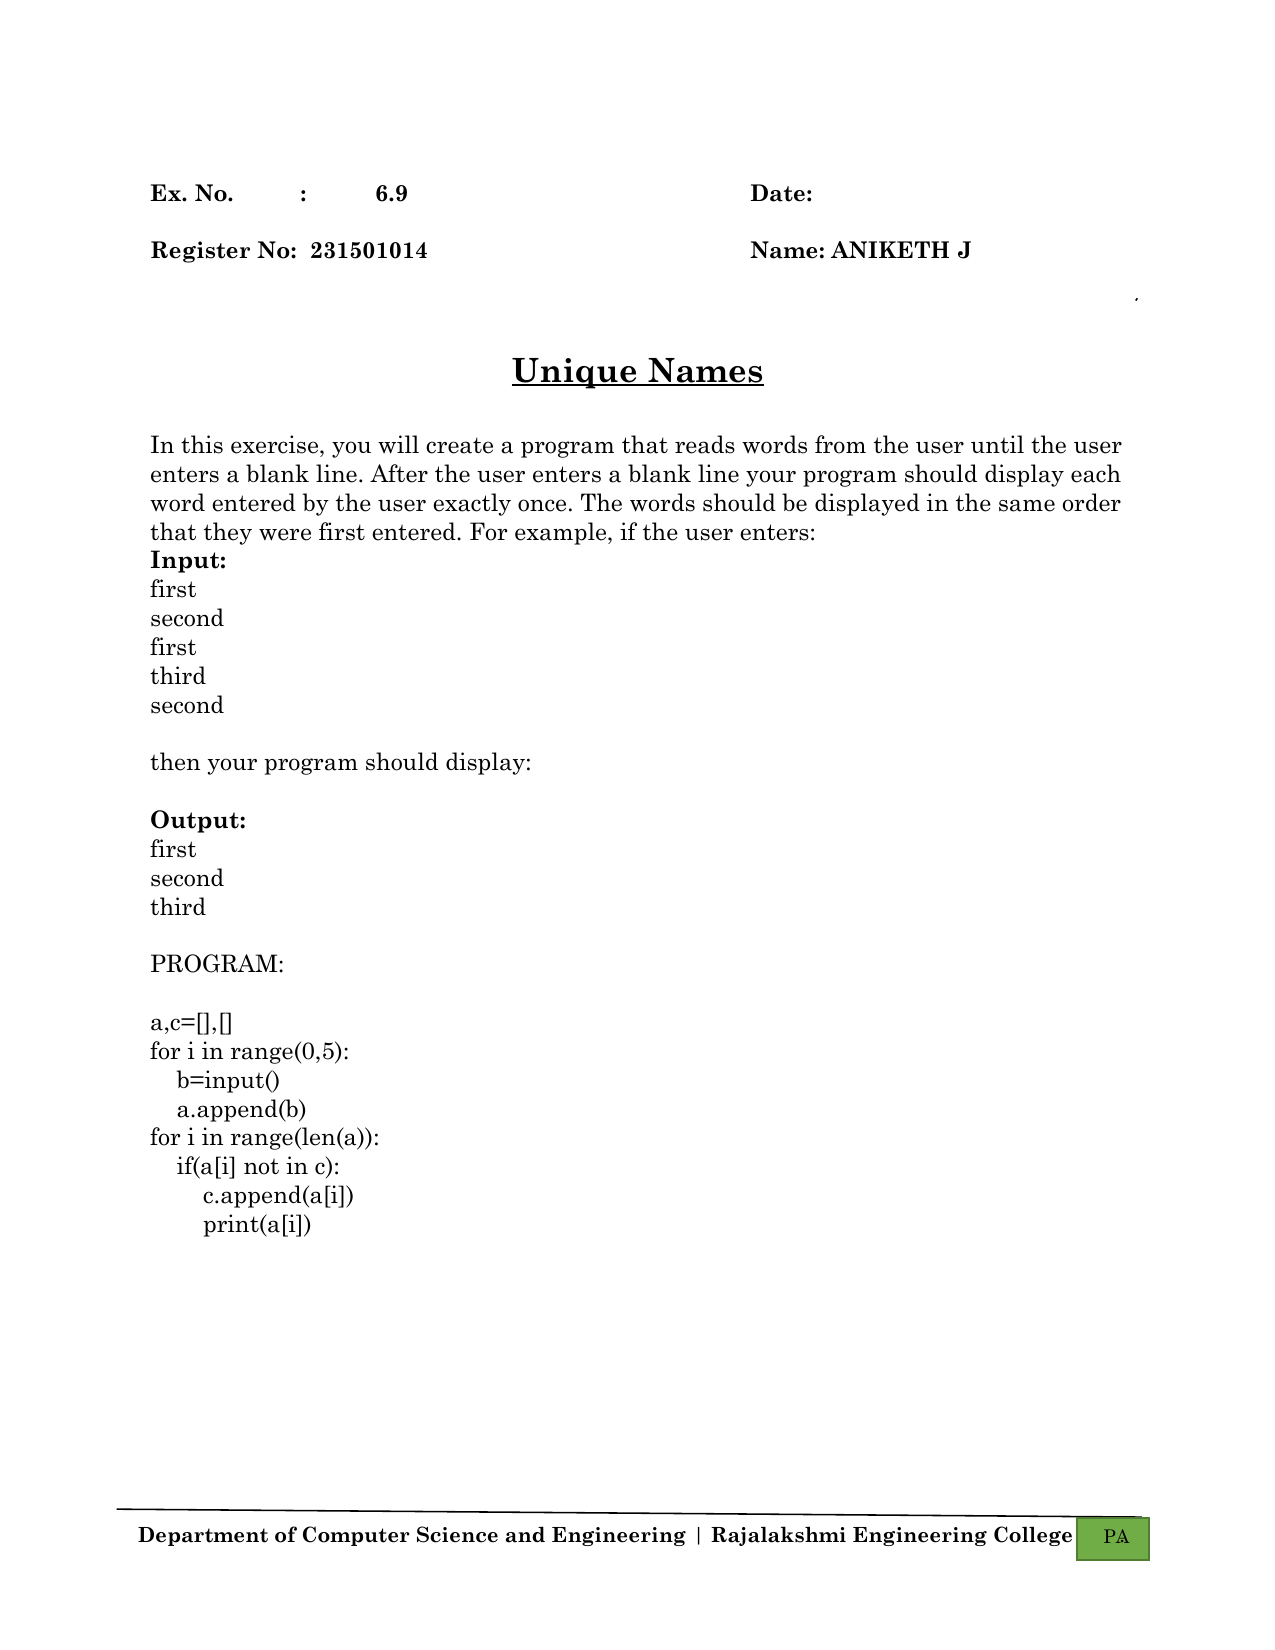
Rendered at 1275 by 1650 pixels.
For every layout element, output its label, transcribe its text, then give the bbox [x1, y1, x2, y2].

text Ex. No. : 6.9 Date: [150, 179, 1125, 207]
text then your program should display: [150, 747, 1125, 776]
text Input: [150, 545, 1125, 574]
text first [150, 834, 1125, 862]
text b=input() [150, 1064, 1125, 1093]
text if(a[i] not in c): [150, 1151, 1125, 1180]
text a,c=[],[] [150, 1007, 1125, 1036]
text for i in range(len(a)): [150, 1122, 1125, 1151]
text a.append(b) [150, 1093, 1125, 1122]
text second [150, 689, 1125, 718]
text second [150, 603, 1125, 632]
text for i in range(0,5): [150, 1036, 1125, 1064]
text third [150, 661, 1125, 689]
text third [150, 891, 1125, 920]
text In this exercise, you will create a program that reads words from the user until the user enters a blank line. After the user enters a blank line your program should display each word entered by the user exactly once. The words should be displayed in the same order that they were first entered. For example, if the user enters: [150, 430, 1125, 545]
text first [150, 632, 1125, 661]
text first [150, 574, 1125, 603]
text Unique Names [150, 349, 1125, 389]
text print(a[i]) [150, 1209, 1125, 1238]
text PROGRAM: [150, 949, 1125, 978]
text Register No: 231501014 Name: ANIKETH J [150, 236, 1125, 263]
text c.append(a[i]) [150, 1180, 1125, 1209]
text second [150, 862, 1125, 891]
text Output: [150, 805, 1125, 834]
